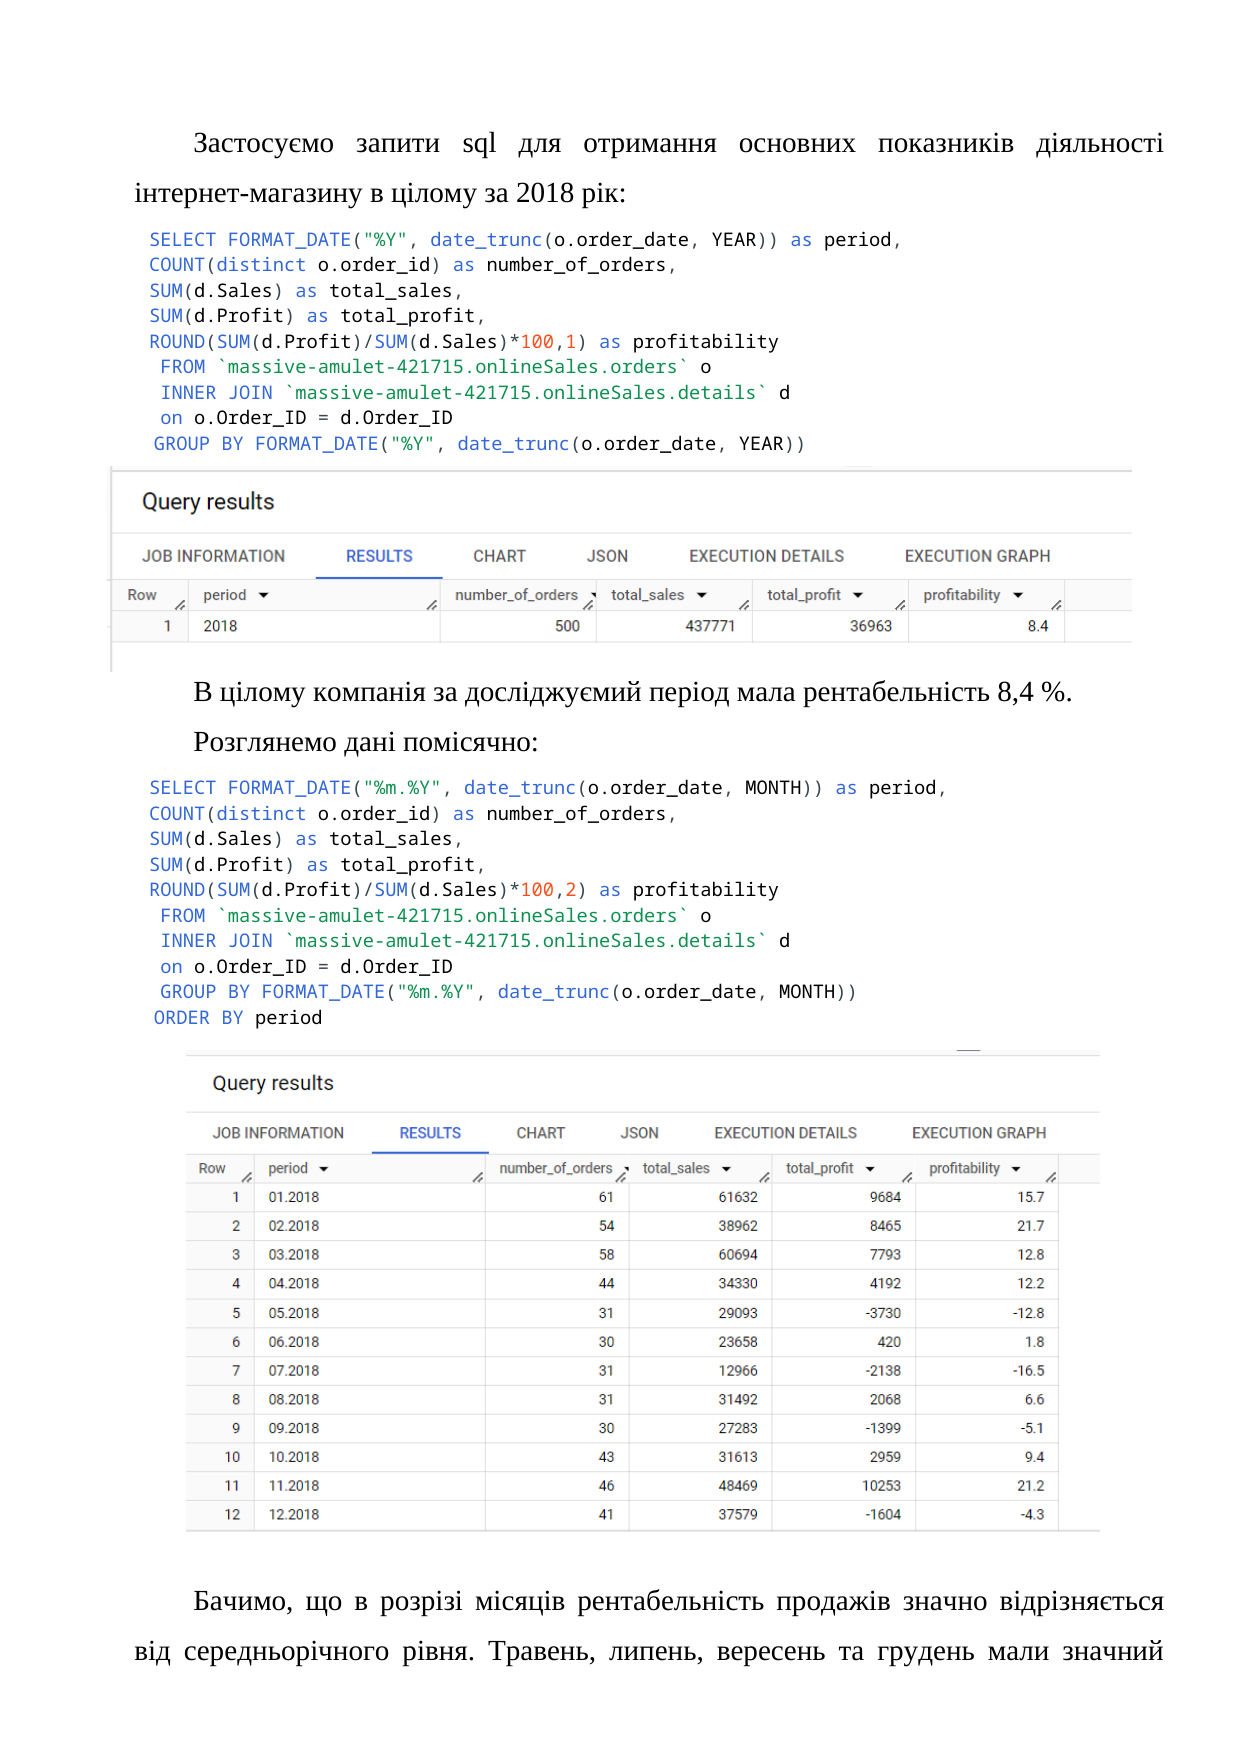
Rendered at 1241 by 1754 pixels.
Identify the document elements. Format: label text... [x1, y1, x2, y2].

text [134, 1029, 1165, 1667]
picture [106, 466, 1132, 672]
text SUM(d.Sales) as total_sales, [75, 277, 1165, 302]
text COUNT(distinct o.order_id) as number_of_orders, [75, 251, 1165, 277]
text COUNT(distinct o.order_id) as number_of_orders, [75, 800, 1165, 825]
text Застосуємо запити sql для отримання основних показників діяльності інтернет-магазину в цілому за 2018 рік: [134, 125, 1165, 209]
text SELECT FORMAT_DATE("%Y", date_trunc(o.order_date, YEAR)) as period, [75, 226, 1165, 251]
text ROUND(SUM(d.Profit)/SUM(d.Sales)*100,1) as profitability [75, 328, 1165, 353]
text ORDER BY period [75, 1004, 1165, 1029]
text FROM `massive-amulet-421715.onlineSales.orders` o [75, 902, 1165, 927]
text INNER JOIN `massive-amulet-421715.onlineSales.details` d [75, 927, 1165, 953]
text Розглянемо дані помісячно: [134, 724, 1165, 757]
text GROUP BY FORMAT_DATE("%m.%Y", date_trunc(o.order_date, MONTH)) [75, 978, 1165, 1004]
text SUM(d.Sales) as total_sales, [75, 825, 1165, 851]
picture [186, 1050, 1100, 1563]
text GROUP BY FORMAT_DATE("%Y", date_trunc(o.order_date, YEAR)) [75, 430, 1165, 456]
text FROM `massive-amulet-421715.onlineSales.orders` o [75, 353, 1165, 379]
text SELECT FORMAT_DATE("%m.%Y", date_trunc(o.order_date, MONTH)) as period, [75, 774, 1165, 800]
text INNER JOIN `massive-amulet-421715.onlineSales.details` d [75, 379, 1165, 404]
text on o.Order_ID = d.Order_ID [75, 953, 1165, 978]
text SUM(d.Profit) as total_profit, [75, 851, 1165, 876]
text ROUND(SUM(d.Profit)/SUM(d.Sales)*100,2) as profitability [75, 876, 1165, 902]
text on o.Order_ID = d.Order_ID [75, 404, 1165, 430]
text SUM(d.Profit) as total_profit, [75, 302, 1165, 328]
